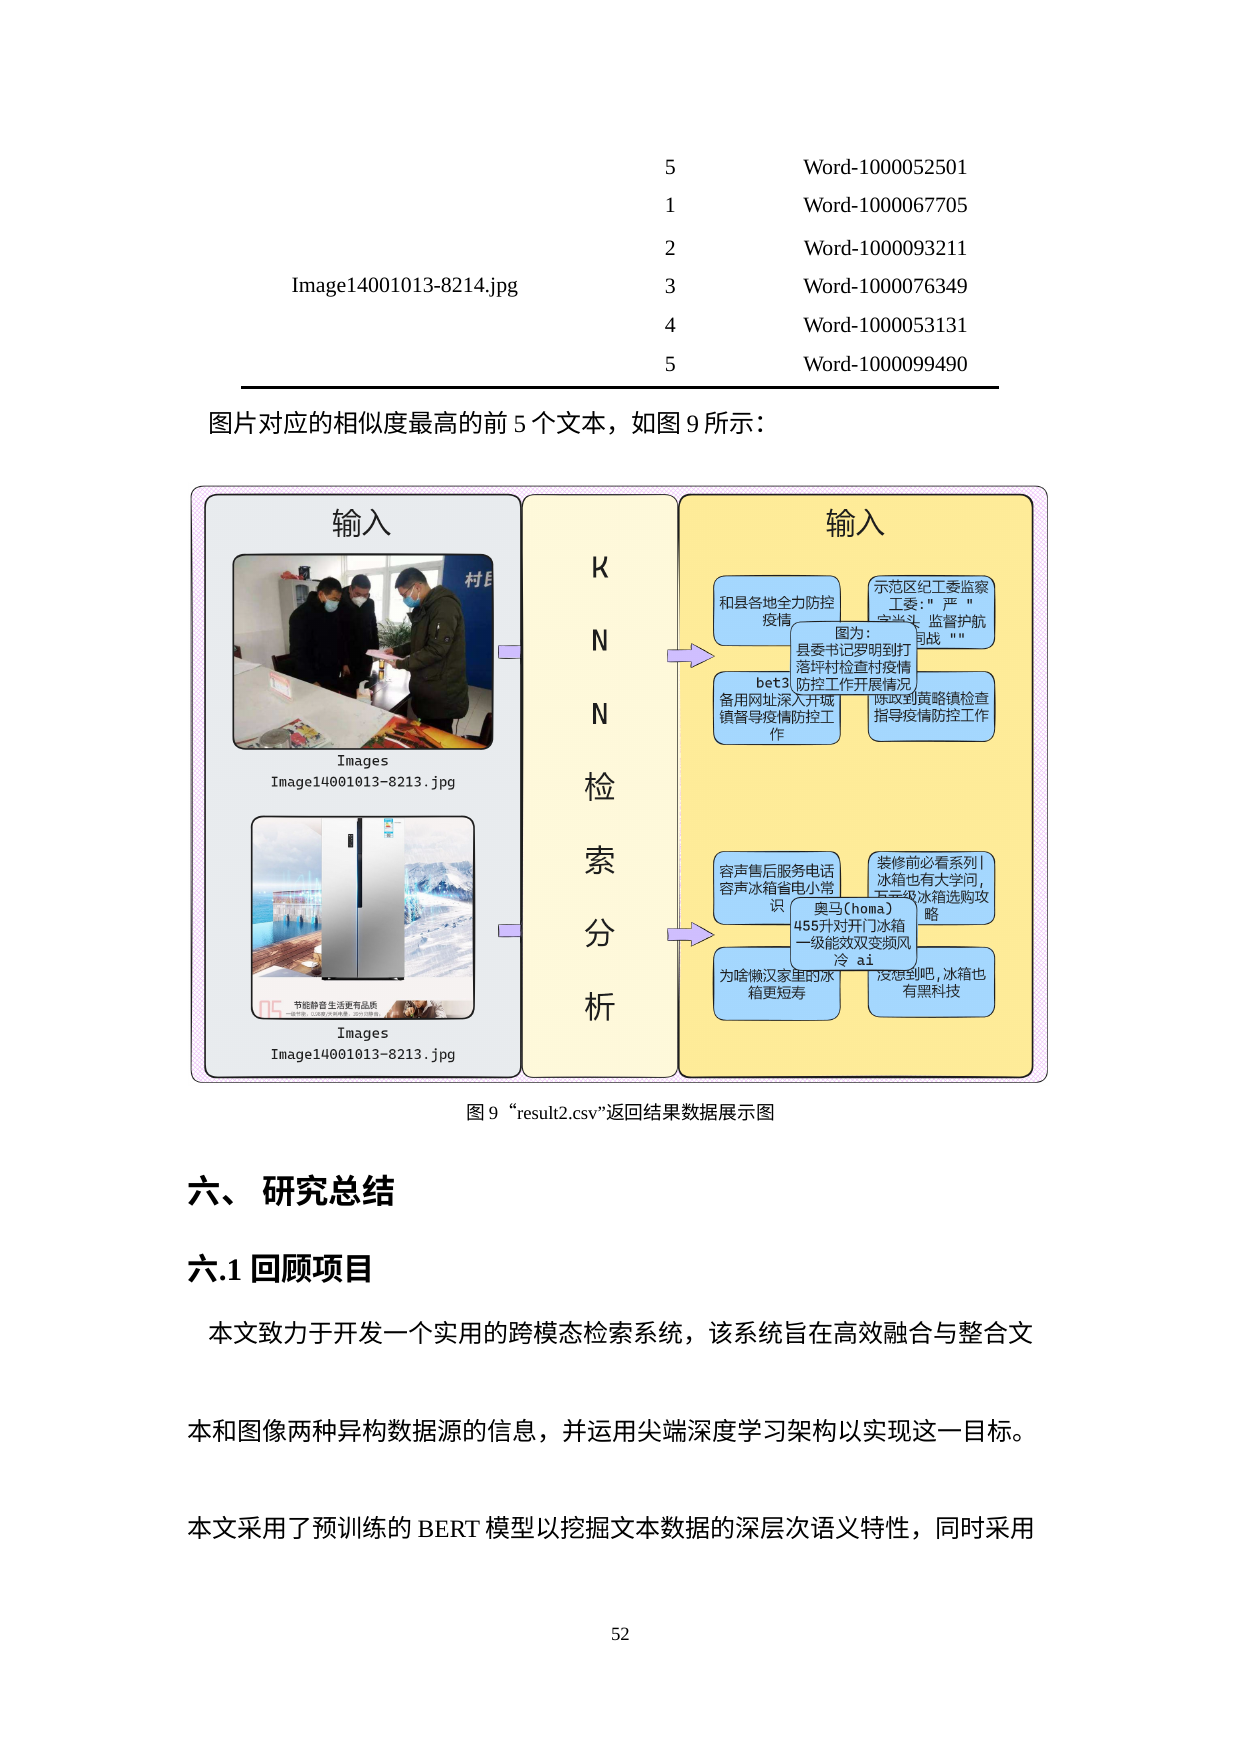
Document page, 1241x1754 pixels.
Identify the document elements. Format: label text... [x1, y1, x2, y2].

table_cell Image14001013-8214.jpg [241, 189, 568, 386]
text 图 9“result2.csv”返回结果数据展示图 [187, 1095, 1053, 1128]
table_cell Word-1000076349 [772, 270, 999, 308]
table_cell 4 [569, 309, 772, 347]
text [187, 1316, 1053, 1576]
table_cell 2 [569, 228, 772, 270]
table_cell 5 [569, 348, 772, 386]
text 图片对应的相似度最高的前5个文本，如图 9所示： [187, 389, 1053, 454]
table_cell Word-1000093211 [772, 228, 999, 270]
subtitle 回顾项目 [187, 1251, 1053, 1316]
table_cell Word-1000099490 [772, 348, 999, 386]
table_cell Word-1000053131 [772, 309, 999, 347]
table_cell Word-1000052501 [772, 150, 999, 189]
subtitle 研究总结 [187, 1157, 1053, 1222]
table_cell Word-1000067705 [772, 189, 999, 228]
table_cell 5 [569, 150, 772, 189]
picture [187, 482, 1050, 1086]
table_cell 3 [569, 270, 772, 308]
table_cell 1 [569, 189, 772, 228]
